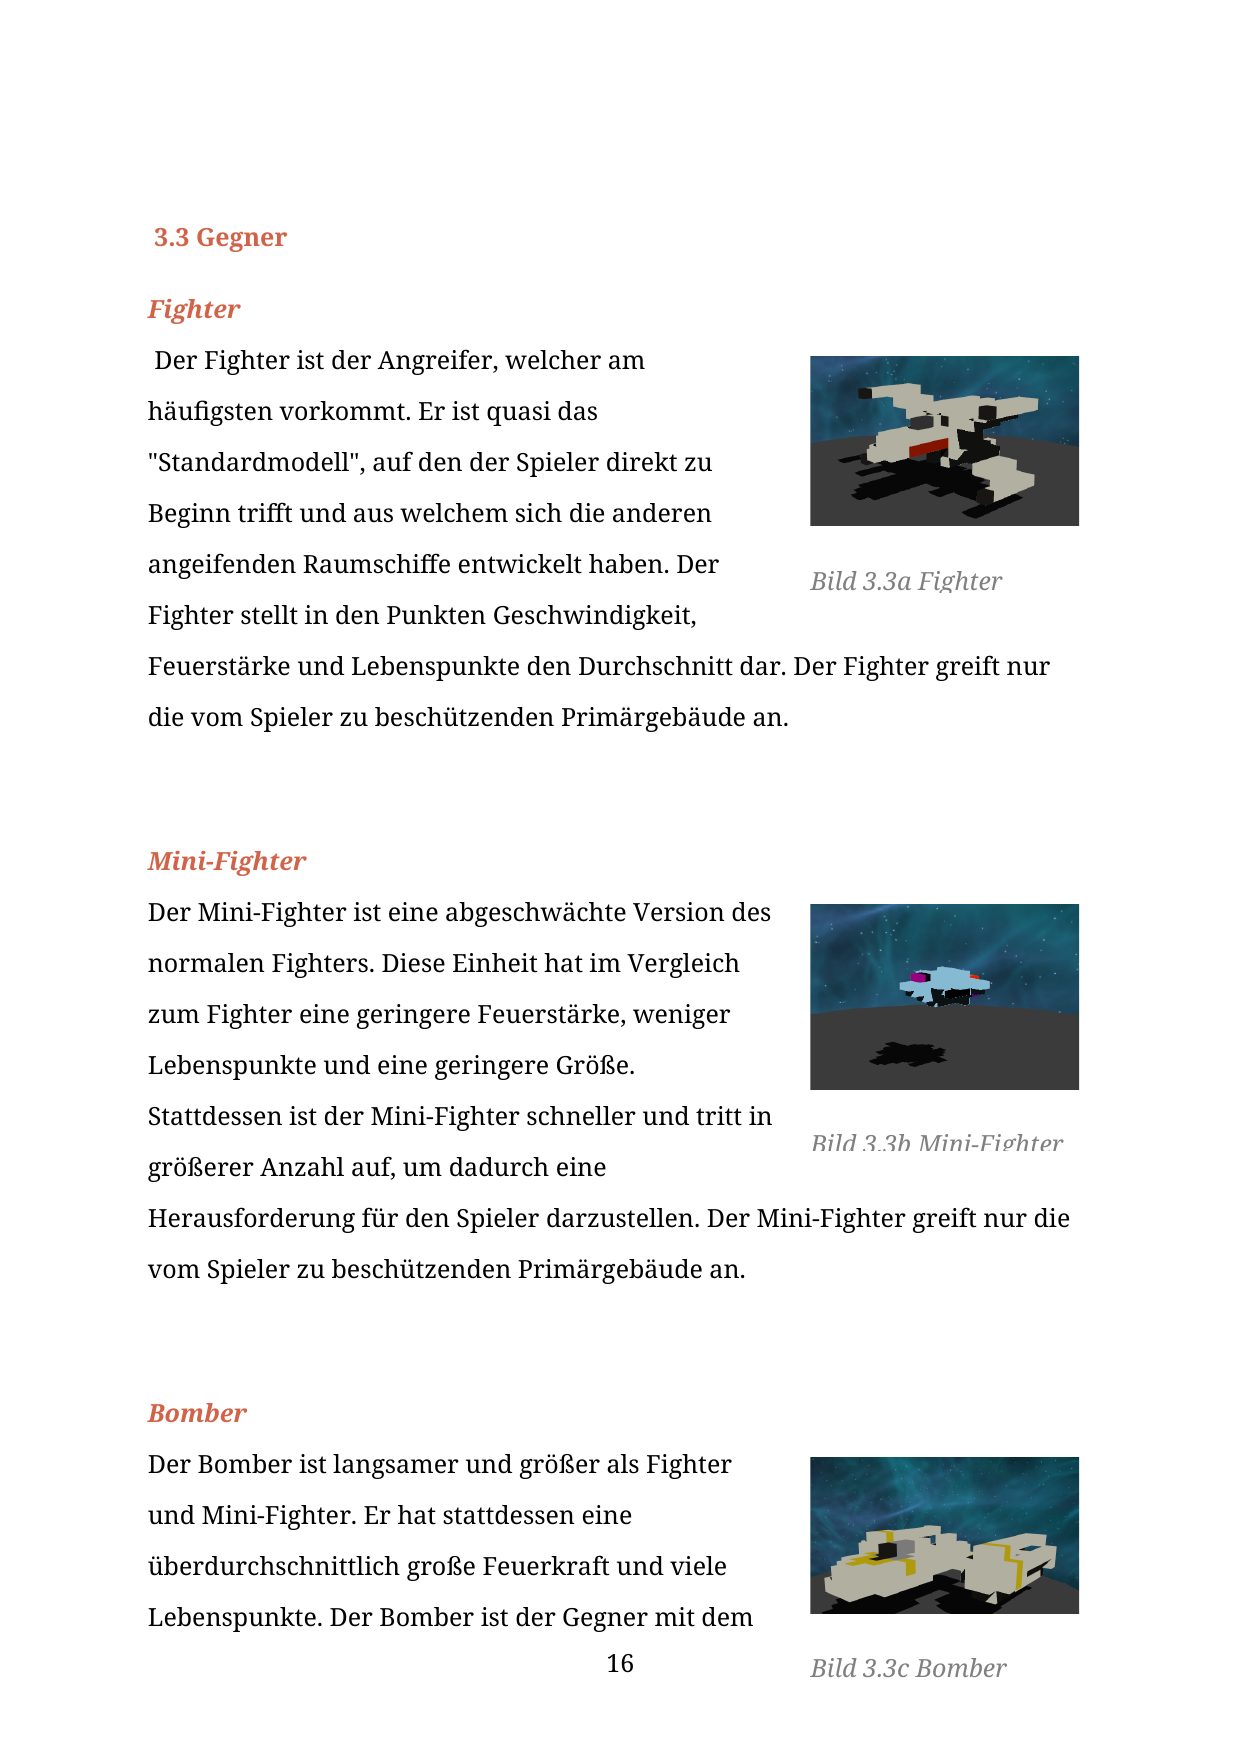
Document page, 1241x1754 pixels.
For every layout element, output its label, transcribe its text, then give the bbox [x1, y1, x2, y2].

subtitle Mini-Fighter [148, 843, 1093, 877]
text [148, 1447, 1093, 1634]
picture [810, 356, 1080, 526]
subtitle Fighter [148, 291, 1093, 325]
picture [810, 904, 1080, 1090]
subtitle Bomber [148, 1396, 1093, 1429]
text Der Fighter ist der Angreifer, welcher am häufigsten vorkommt. Er ist quasi das "Standardmodell", auf den der Spieler direkt zu Beginn trifft und aus welchem sich die anderen angeifenden Raumschiffe entwickelt haben. Der Fighter stellt in den Punkten Geschwindigkeit, Feuerstärke und Lebenspunkte den Durchschnitt dar. Der Fighter greift nur die vom Spieler zu beschützenden Primärgebäude an. [148, 342, 1093, 734]
text Der Mini-Fighter ist eine abgeschwächte Version des normalen Fighters. Diese Einheit hat im Vergleich zum Fighter eine geringere Feuerstärke, weniger Lebenspunkte und eine geringere Größe. Stattdessen ist der Mini-Fighter schneller und tritt in größerer Anzahl auf, um dadurch eine Herausforderung für den Spieler darzustellen. Der Mini-Fighter greift nur die vom Spieler zu beschützenden Primärgebäude an. [148, 894, 1093, 1286]
picture [810, 1457, 1080, 1614]
subtitle 3.3 Gegner [148, 219, 1093, 253]
